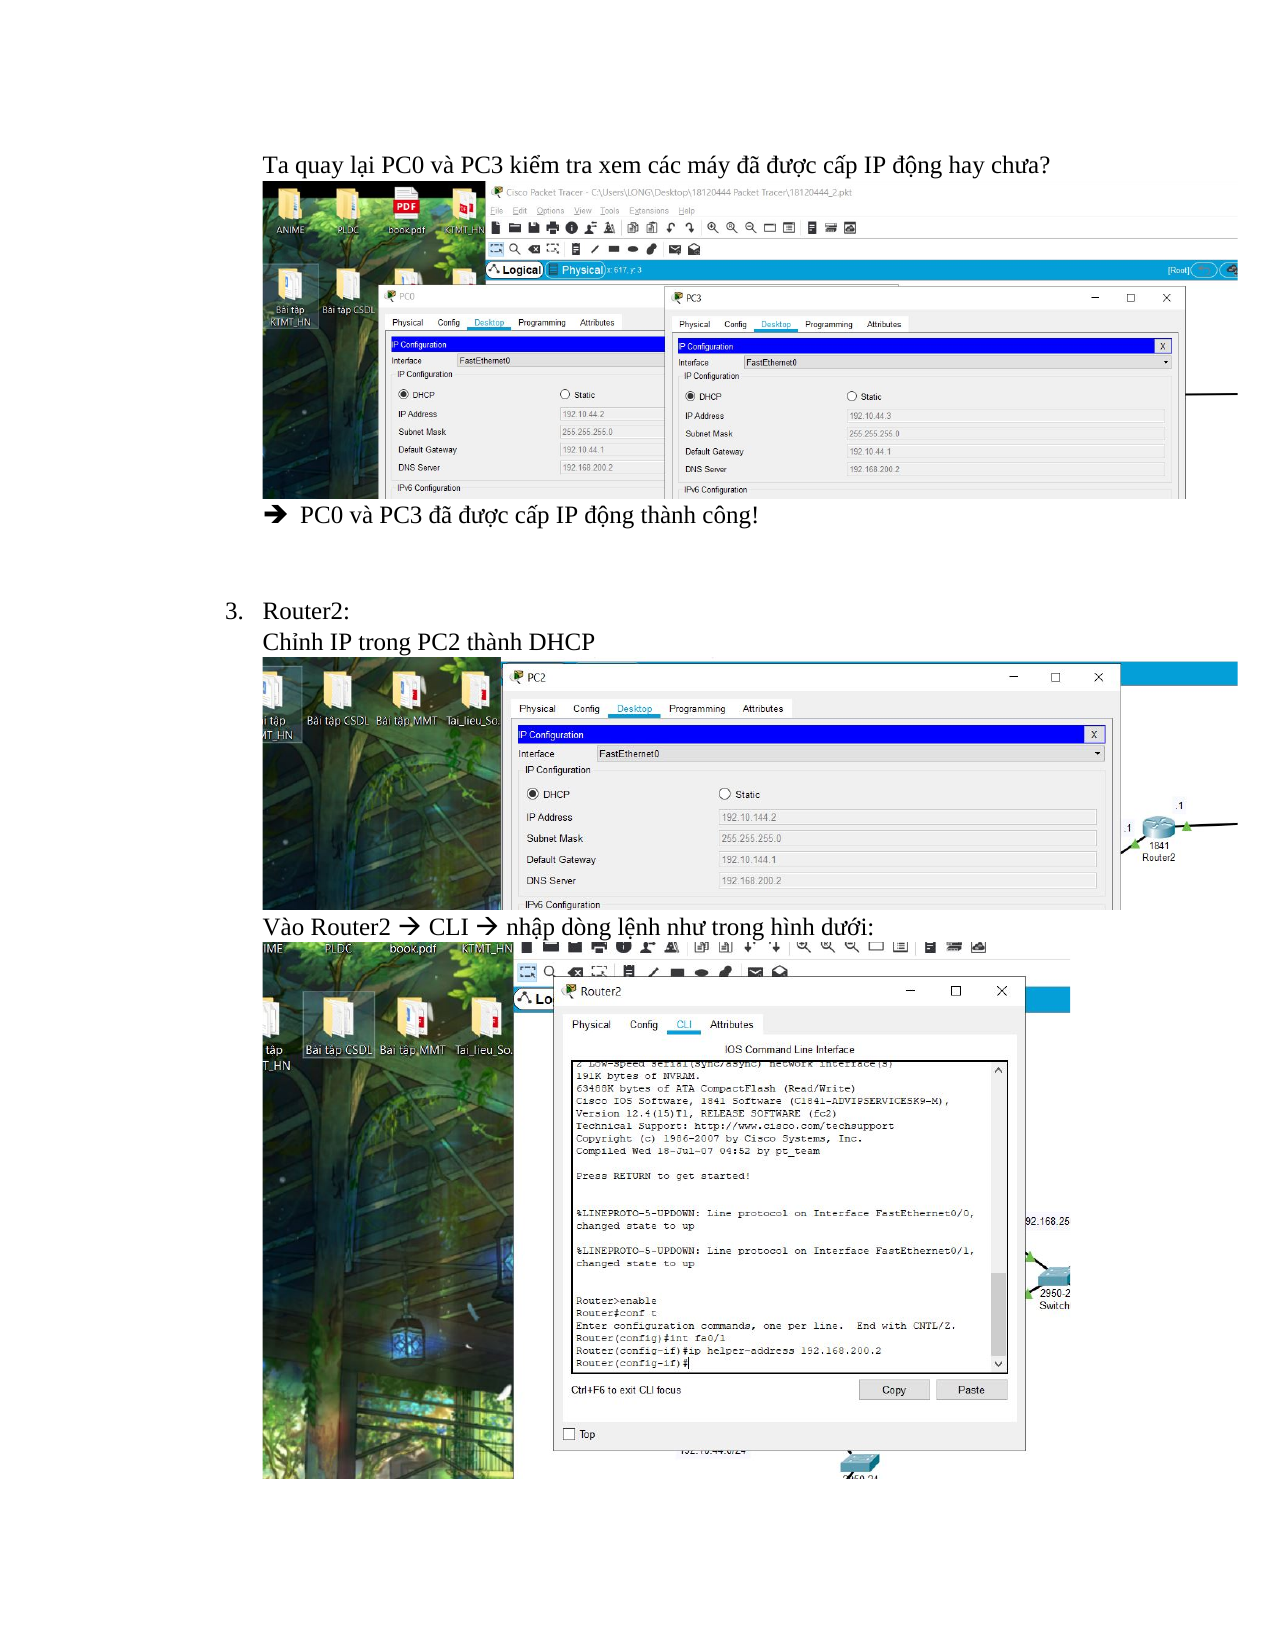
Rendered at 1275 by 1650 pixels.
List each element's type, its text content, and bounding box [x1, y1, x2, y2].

list PC0 và PC3 đã được cấp IP động thành công! [262, 500, 1125, 529]
picture [563, 266, 593, 274]
list Chỉnh IP trong PC2 thành DHCP [262, 627, 1125, 656]
list Router2: [225, 596, 1125, 624]
picture [262, 942, 1071, 1479]
list Ta quay lại PC0 và PC3 kiểm tra xem các máy đã được cấp IP động hay chưa? [262, 150, 1125, 179]
picture [262, 181, 1238, 499]
picture [1227, 263, 1238, 277]
picture [595, 268, 605, 276]
picture [262, 657, 1238, 910]
picture [1169, 267, 1186, 274]
